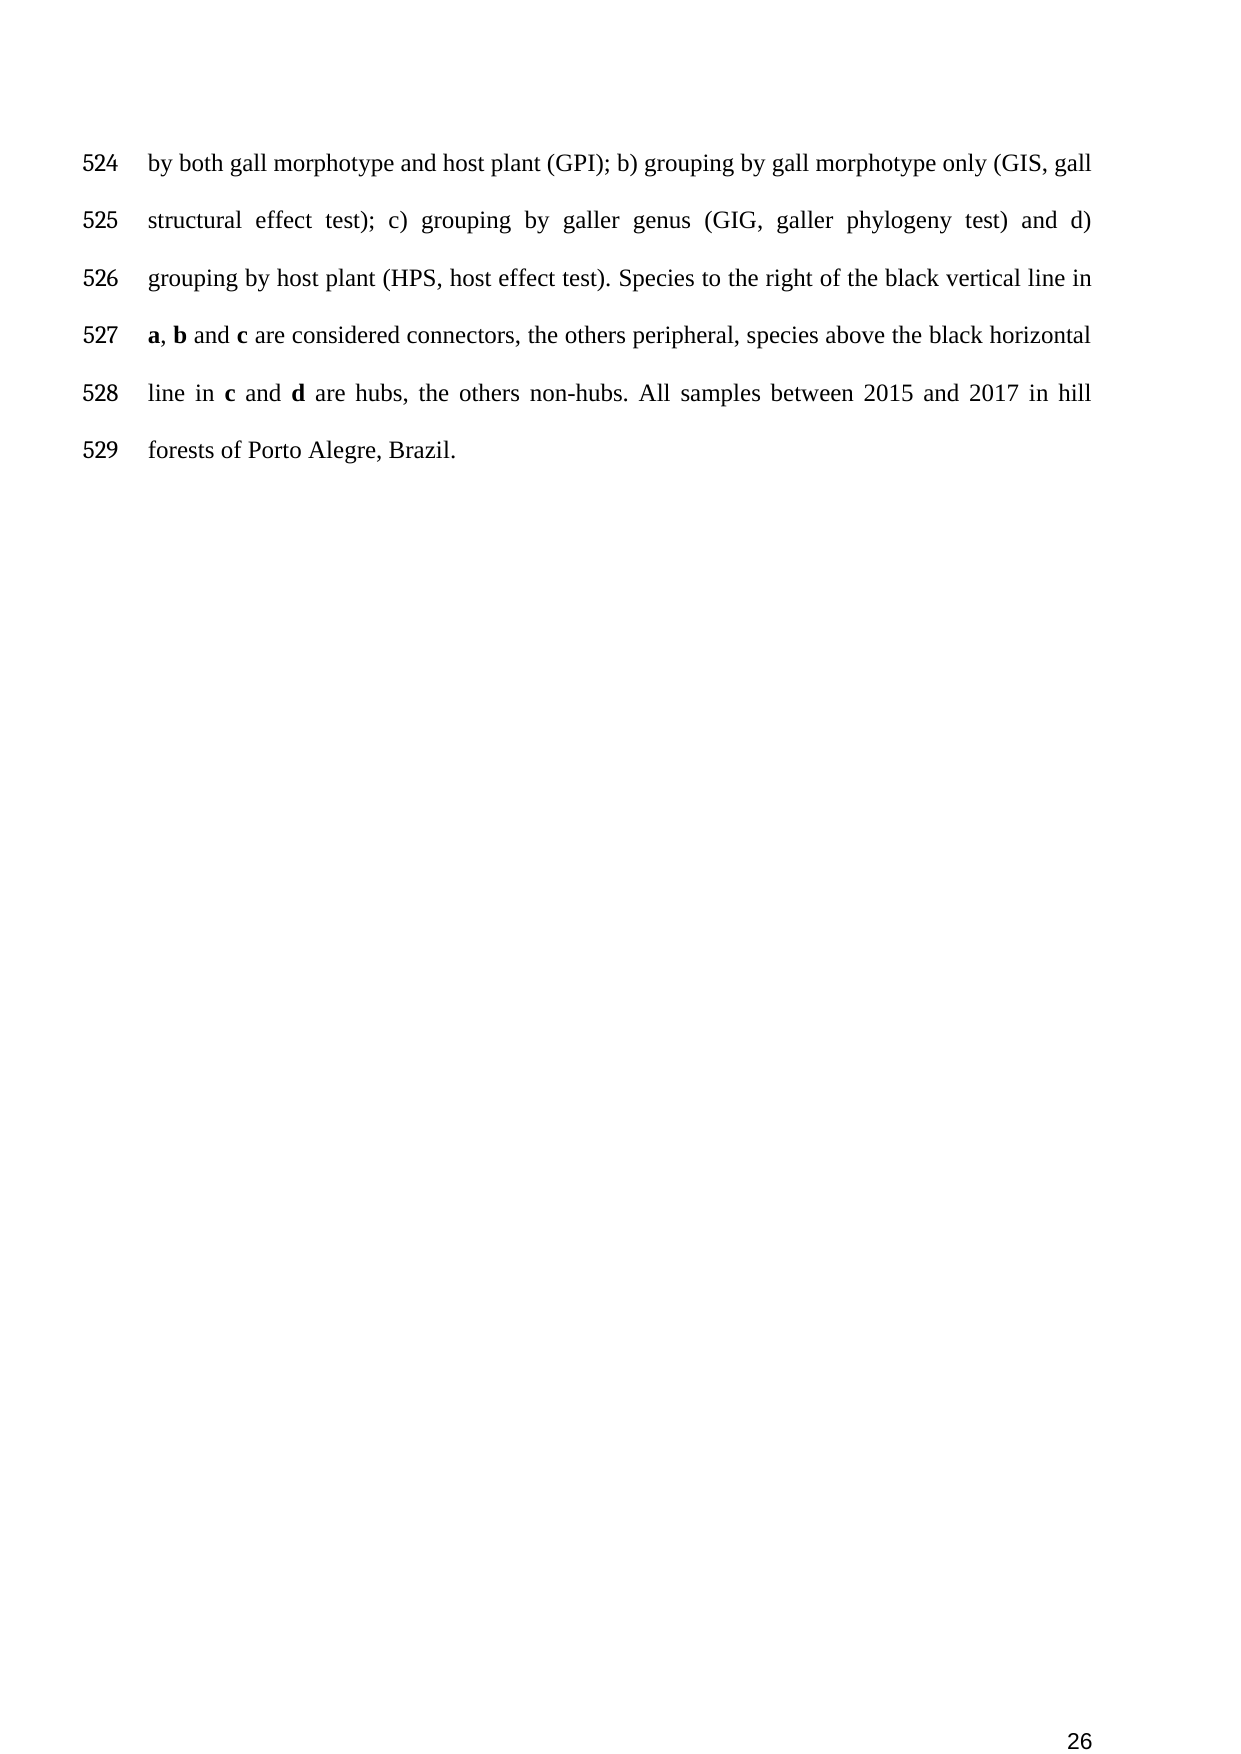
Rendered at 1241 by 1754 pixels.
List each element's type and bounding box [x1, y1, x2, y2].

text [148, 148, 1092, 464]
